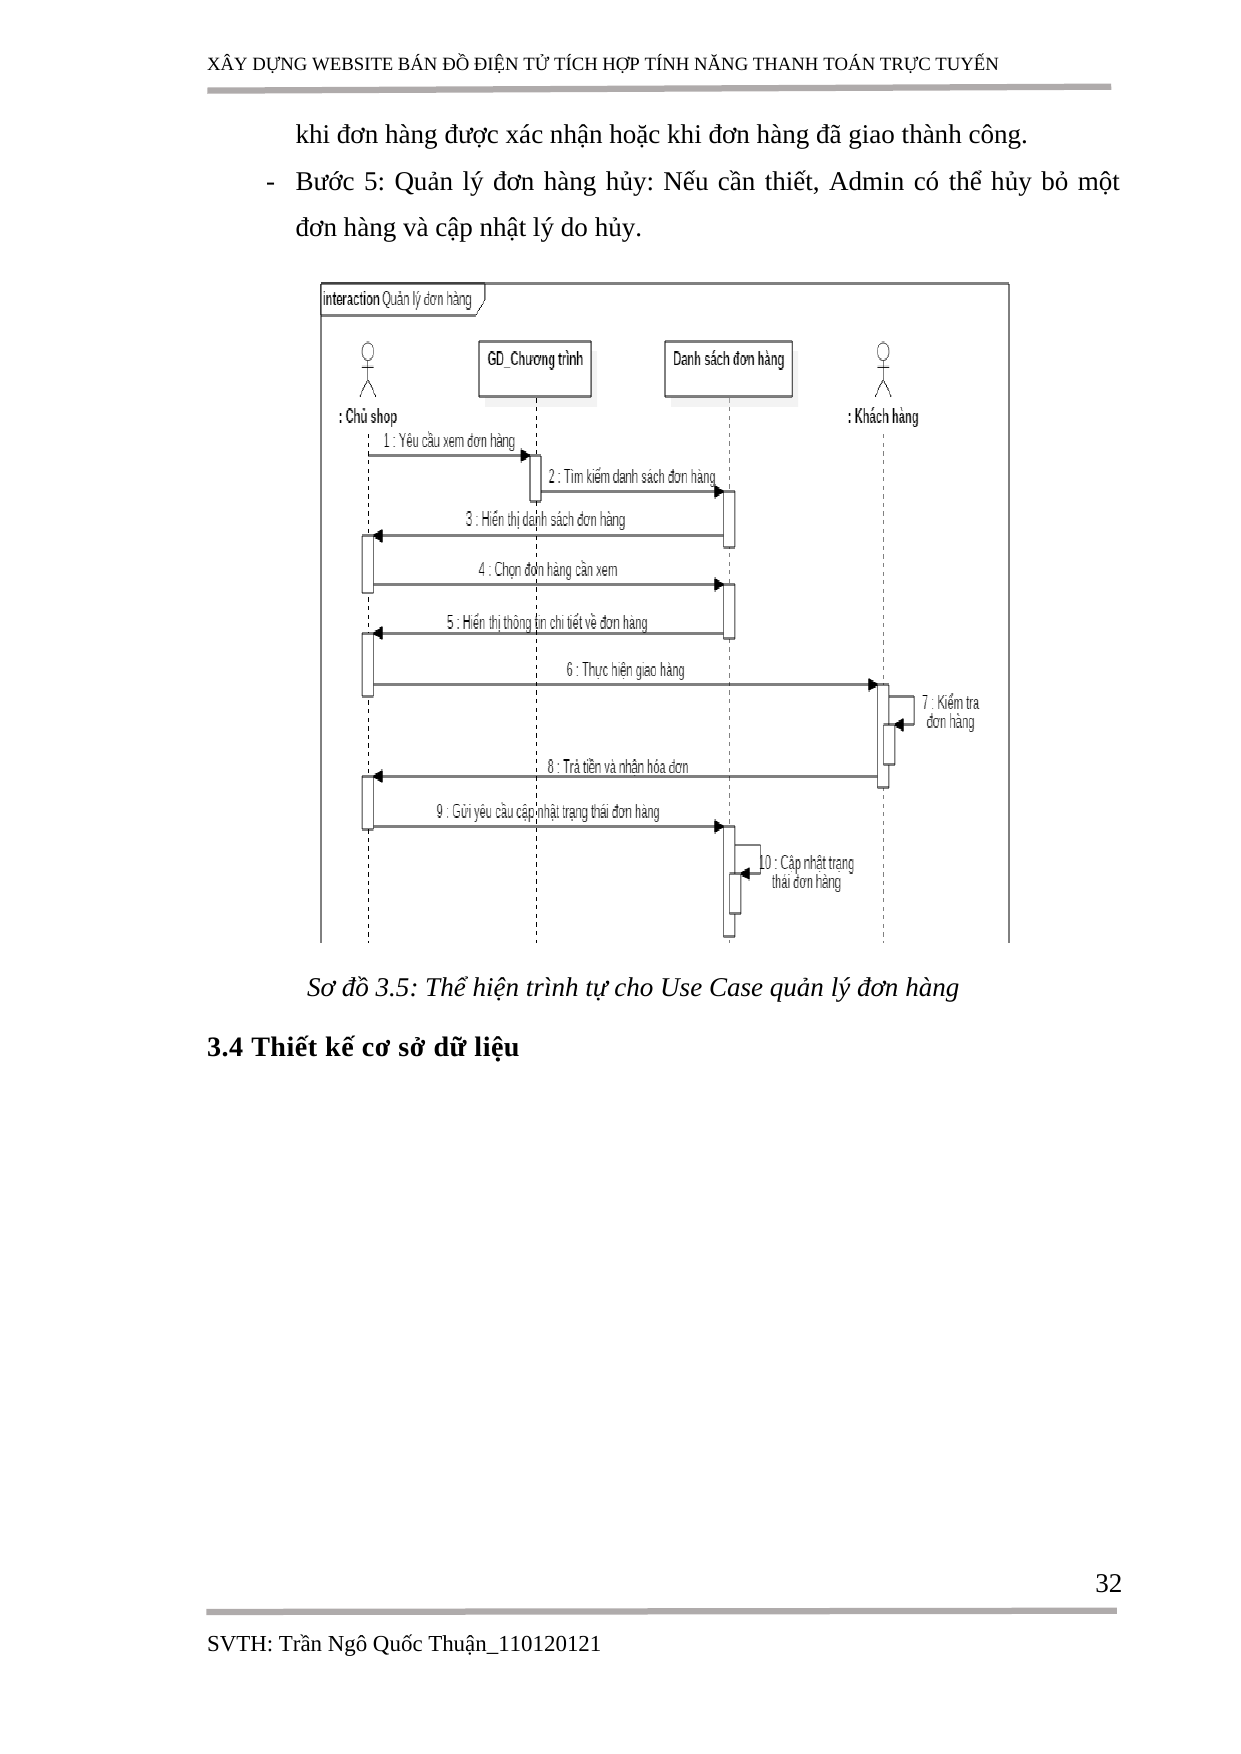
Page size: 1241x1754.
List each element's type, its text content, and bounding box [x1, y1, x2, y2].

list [266, 118, 1122, 149]
list Bước 5: Quản lý đơn hàng hủy: Nếu cần thiết, Admin có thể hủy bỏ một đơn hàng và cập nhật lý do hủy. [266, 165, 1122, 243]
subtitle 3.4 Thiết kế cơ sở dữ liệu [207, 1030, 1122, 1062]
picture [312, 270, 1017, 943]
text Sơ đồ 3.5: Thể hiện trình tự cho Use Case quản lý đơn hàng [207, 971, 1062, 1002]
